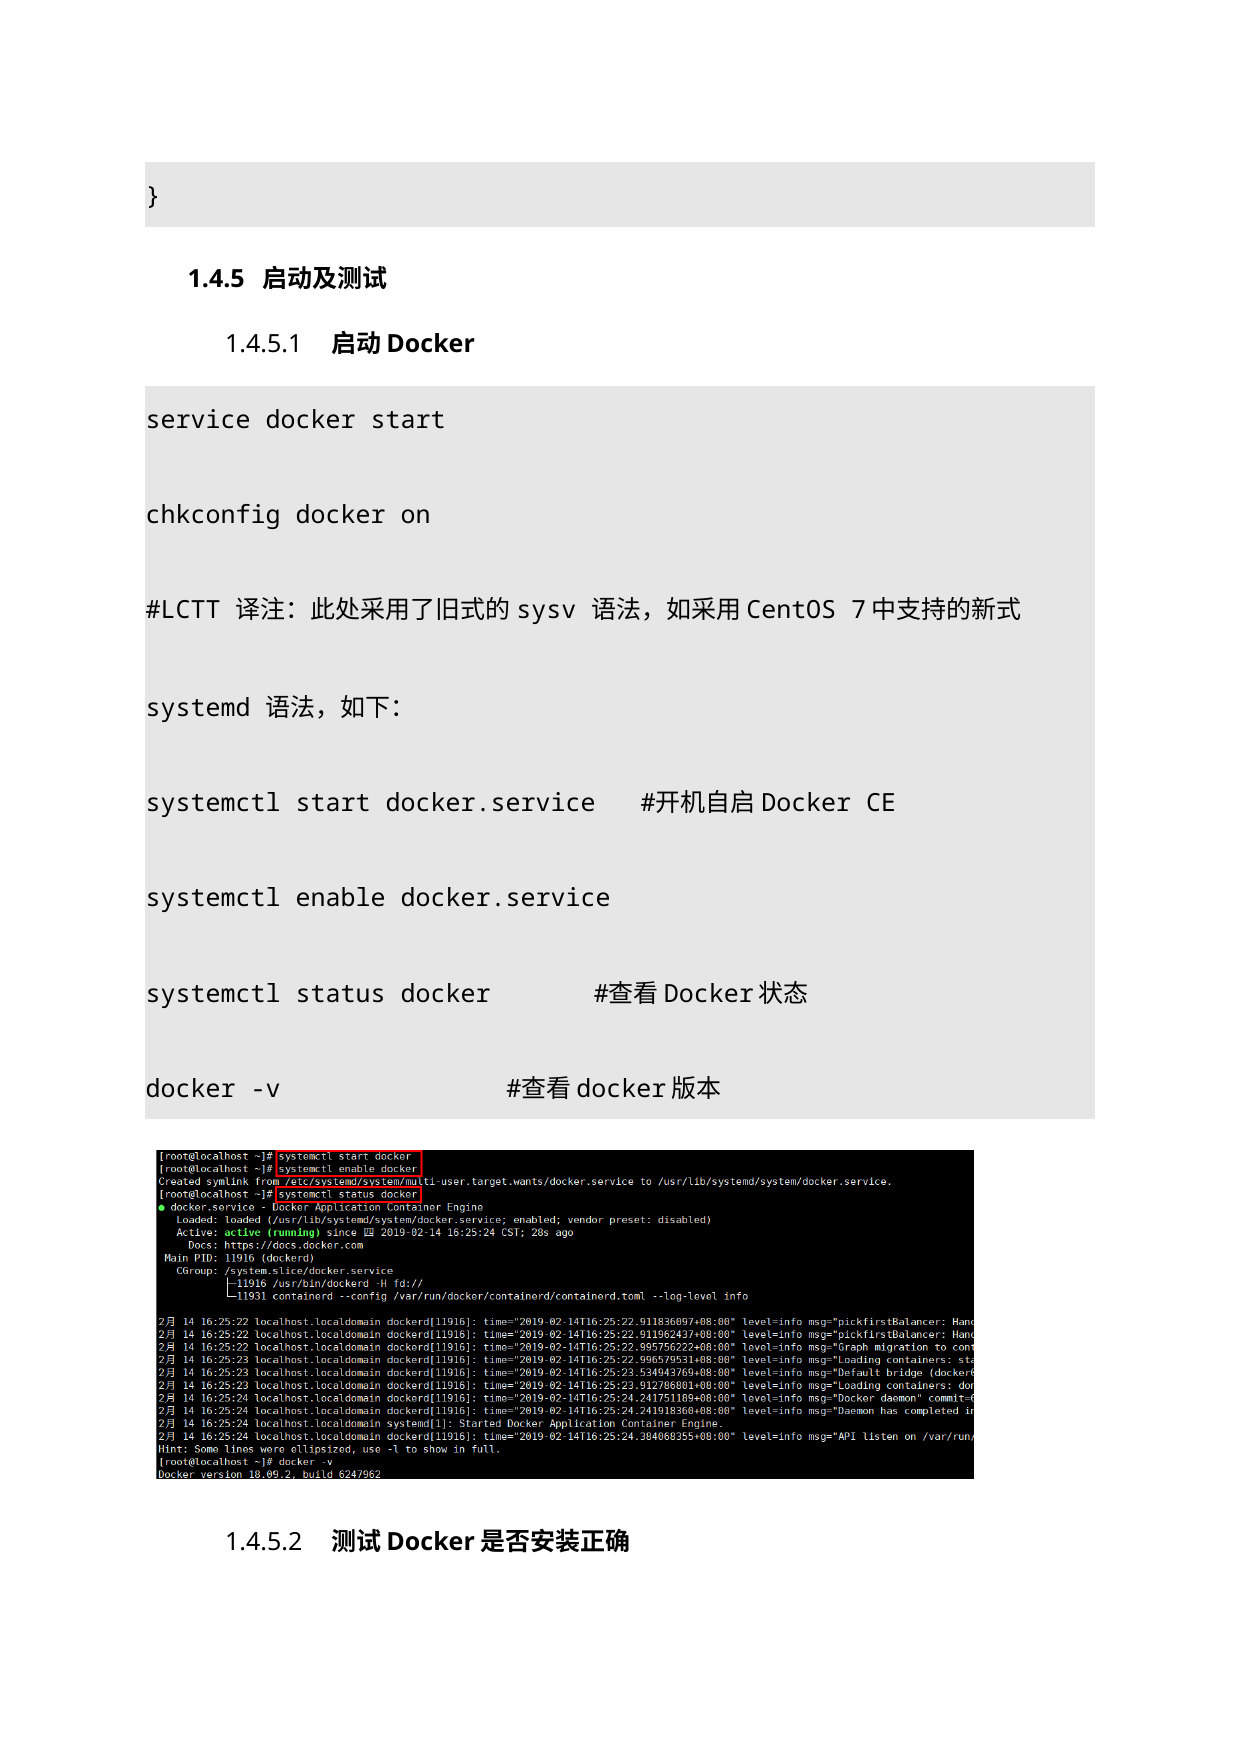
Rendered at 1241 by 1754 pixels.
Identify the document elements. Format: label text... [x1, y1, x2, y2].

text #LCTT 译注：此处采用了旧式的 sysv 语法，如采用CentOS 7中支持的新式 systemd 语法，如下： [145, 575, 1095, 738]
list 启动及测试 [187, 244, 1095, 309]
text docker -v #查看docker版本 [145, 1054, 1095, 1119]
text chkconfig docker on [145, 481, 1095, 546]
text systemctl status docker #查看Docker状态 [145, 959, 1095, 1024]
text service docker start [145, 386, 1095, 451]
text } [145, 162, 1095, 227]
list 启动Docker [225, 309, 1095, 374]
text systemctl start docker.service #开机自启 Docker CE [145, 768, 1095, 833]
picture [156, 1150, 974, 1479]
text systemctl enable docker.service [145, 864, 1095, 929]
list 测试Docker是否安装正确 [225, 1507, 1095, 1572]
